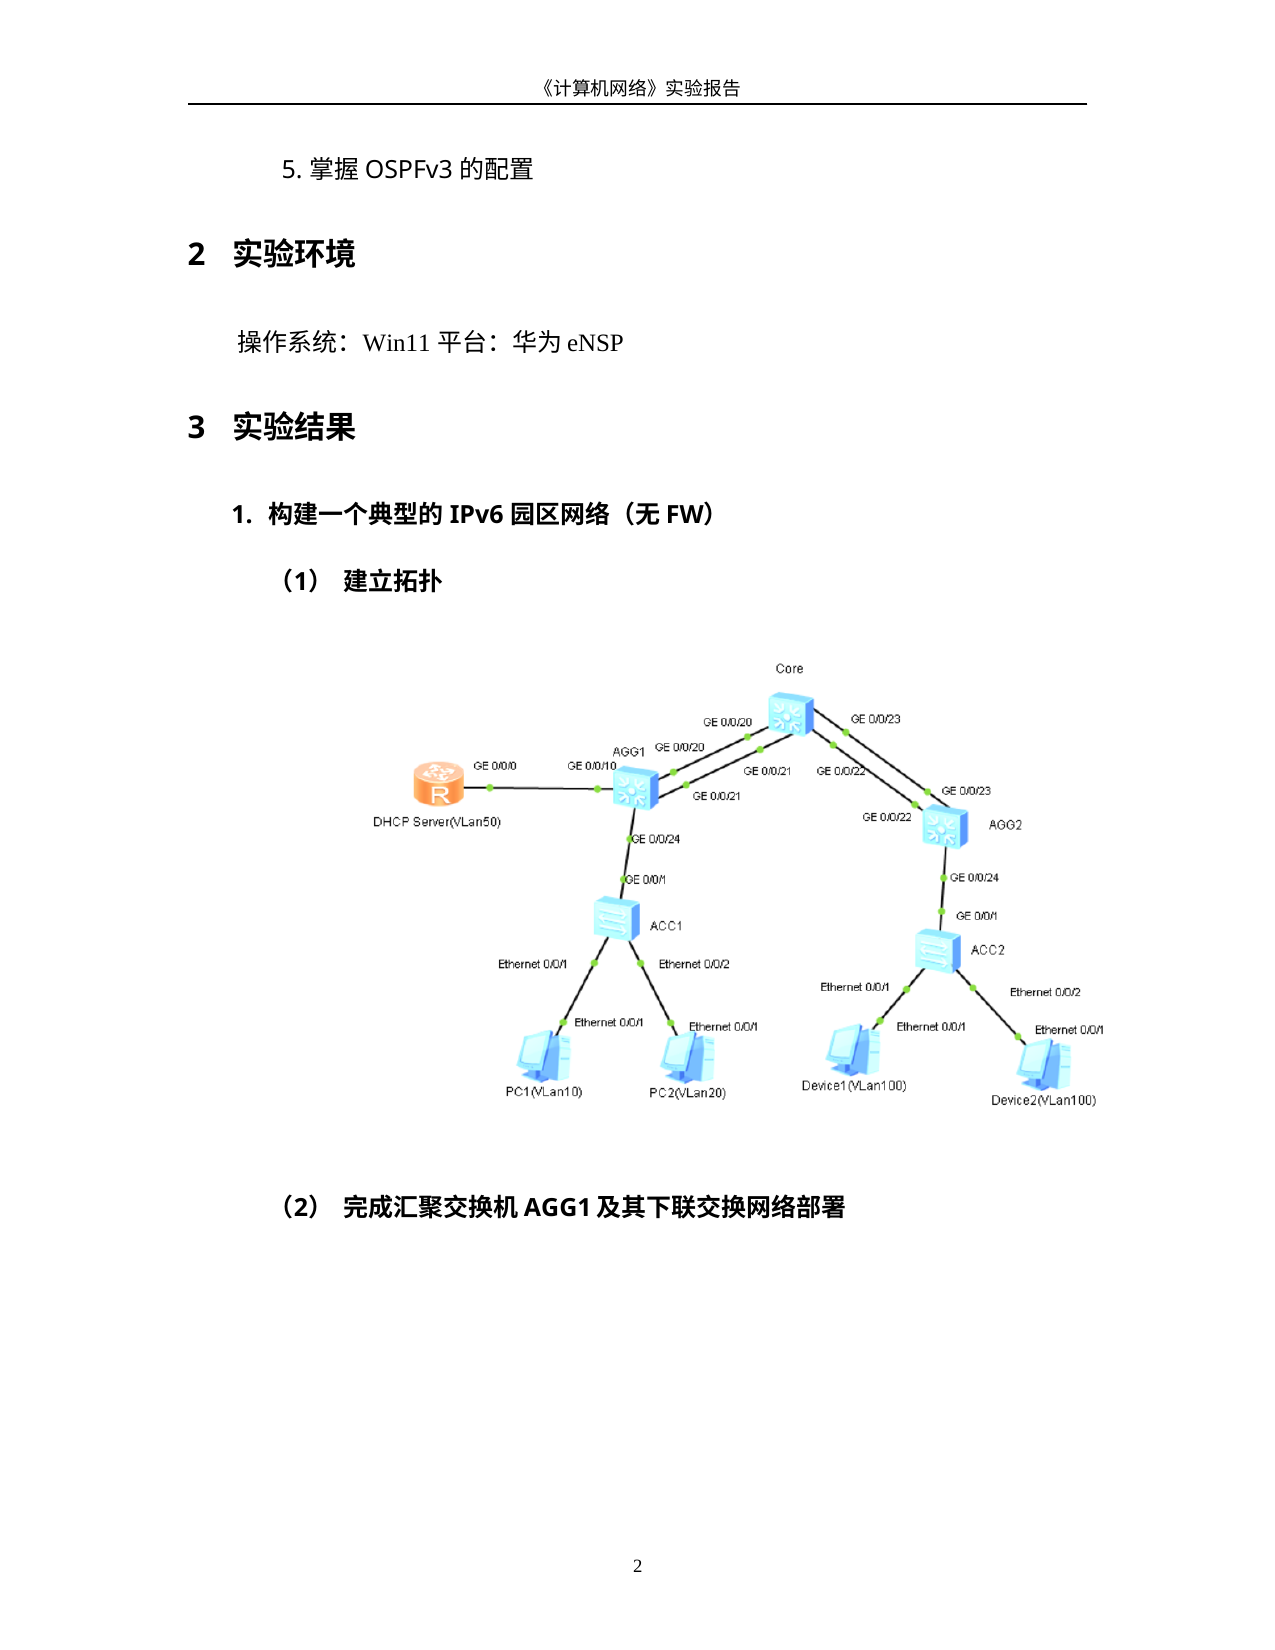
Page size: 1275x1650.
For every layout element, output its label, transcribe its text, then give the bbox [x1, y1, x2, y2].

list 构建一个典型的 IPv6 园区网络（无 FW） [231, 495, 1087, 531]
subtitle 实验环境 [187, 229, 1087, 275]
list 建立拓扑 [269, 562, 1087, 598]
list 完成汇聚交换机AGG1及其下联交换网络部署 [269, 1187, 1087, 1224]
list 操作系统：Win11 平台：华为eNSP [187, 322, 1087, 359]
picture [343, 628, 1165, 1161]
list 5. 掌握 OSPFv3 的配置 [281, 150, 1087, 186]
subtitle 实验结果 [187, 402, 1087, 447]
